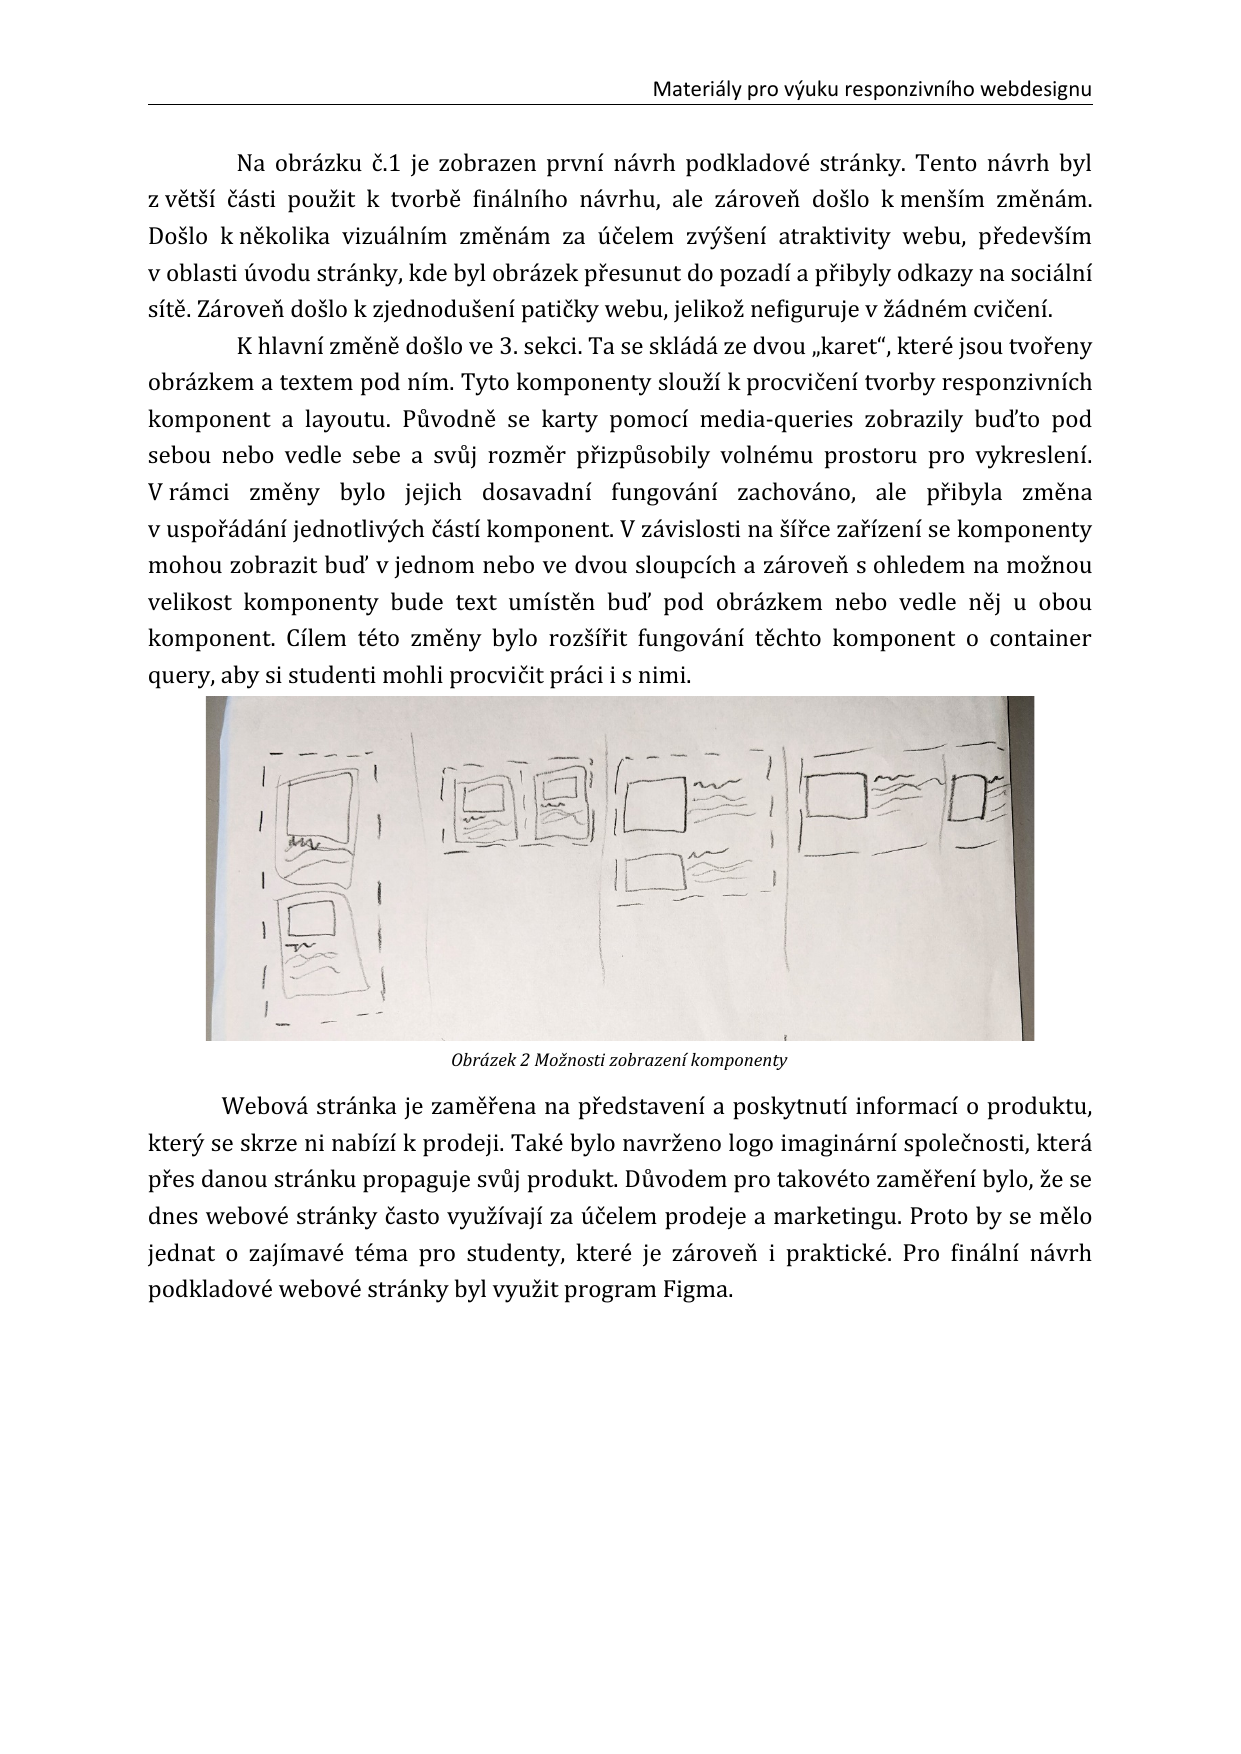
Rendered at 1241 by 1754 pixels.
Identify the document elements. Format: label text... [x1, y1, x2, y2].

text Webová stránka je zaměřena na představení a poskytnutí informací o produktu, který se skrze ni nabízí k prodeji. Také bylo navrženo logo imaginární společnosti, která přes danou stránku propaguje svůj produkt. Důvodem pro takovéto zaměření bylo, že se dnes webové stránky často využívají za účelem prodeje a marketingu. Proto by se mělo jednat o zajímavé téma pro studenty, které je zároveň i praktické. Pro finální návrh podkladové webové stránky byl využit program Figma. [148, 1091, 1093, 1303]
text Na obrázku č.1 je zobrazen první návrh podkladové stránky. Tento návrh byl z větší části použit k tvorbě finálního návrhu, ale zároveň došlo k menším změnám. Došlo k několika vizuálním změnám za účelem zvýšení atraktivity webu, především v oblasti úvodu stránky, kde byl obrázek přesunut do pozadí a přibyly odkazy na sociální sítě. Zároveň došlo k zjednodušení patičky webu, jelikož nefiguruje v žádném cvičení. [148, 148, 1093, 323]
picture [205, 696, 1035, 1041]
text Obrázek 2 Možnosti zobrazení komponenty [148, 1048, 1093, 1070]
text K hlavní změně došlo ve 3. sekci. Ta se skládá ze dvou „karet“, které jsou tvořeny obrázkem a textem pod ním. Tyto komponenty slouží k procvičení tvorby responzivních komponent a layoutu. Původně se karty pomocí media-queries zobrazily buďto pod sebou nebo vedle sebe a svůj rozměr přizpůsobily volnému prostoru pro vykreslení. V rámci změny bylo jejich dosavadní fungování zachováno, ale přibyla změna v uspořádání jednotlivých částí komponent. V závislosti na šířce zařízení se komponenty mohou zobrazit buď v jednom nebo ve dvou sloupcích a zároveň s ohledem na možnou velikost komponenty bude text umístěn buď pod obrázkem nebo vedle něj u obou komponent. Cílem této změny bylo rozšířit fungování těchto komponent o container query, aby si studenti mohli procvičit práci i s nimi. [148, 330, 1093, 689]
